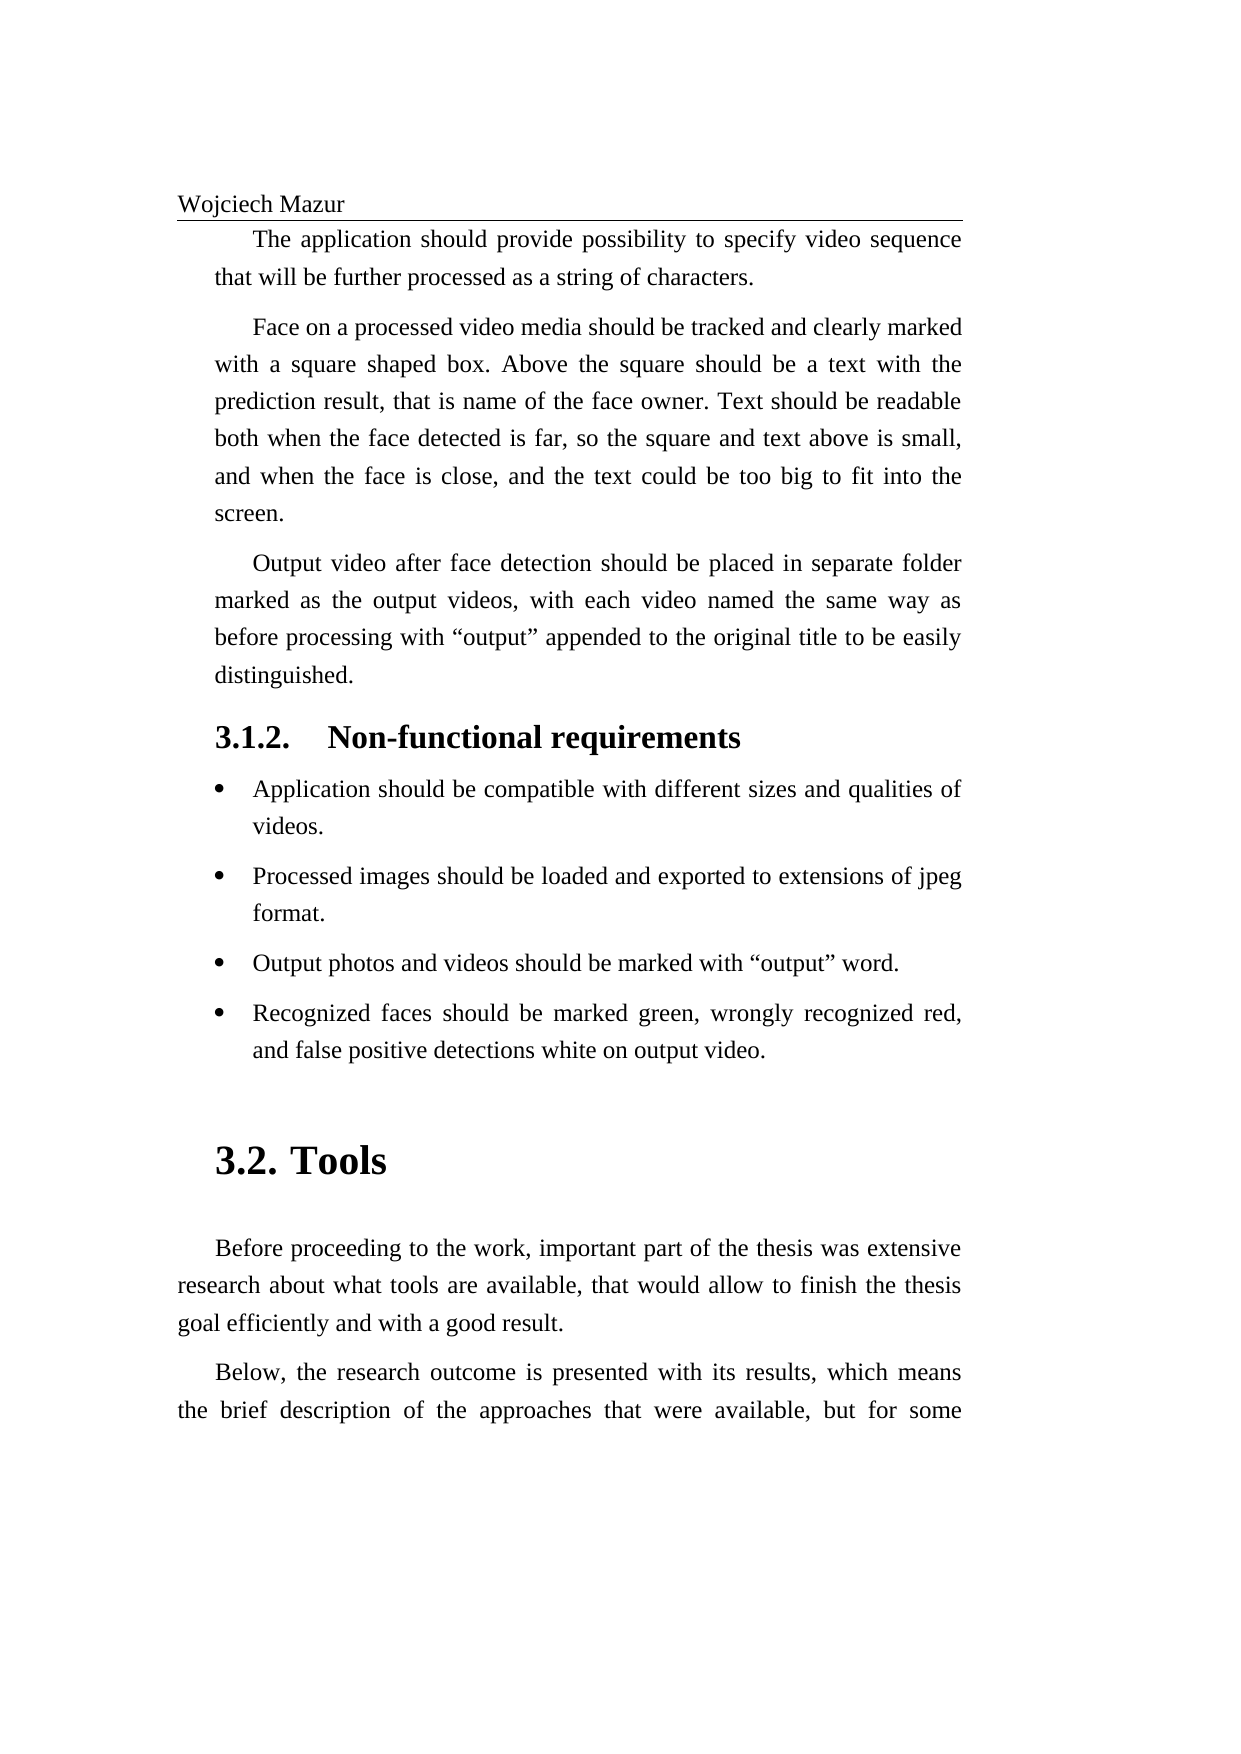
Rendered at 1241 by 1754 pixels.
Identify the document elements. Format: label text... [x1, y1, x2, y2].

text Output video after face detection should be placed in separate folder marked as the output videos, with each video named the same way as before processing with “output” appended to the original title to be easily distinguished. [214, 548, 963, 688]
list Output photos and videos should be marked with “output” word. [215, 948, 963, 977]
list Application should be compatible with different sizes and qualities of videos. [215, 774, 963, 840]
list Recognized faces should be marked green, wrongly recognized red, and false positive detections white on output video. [215, 998, 963, 1064]
subtitle Tools [215, 1135, 963, 1183]
list Processed images should be loaded and exported to extensions of jpeg format. [215, 861, 963, 927]
text The application should provide possibility to specify video sequence that will be further processed as a string of characters. [214, 224, 963, 291]
text Face on a processed video media should be tracked and clearly marked with a square shaped box. Above the square should be a text with the prediction result, that is name of the face owner. Text should be readable both when the face detected is far, so the square and text above is small, and when the face is close, and the text could be too big to fit into the screen. [214, 312, 963, 527]
text Before proceeding to the work, important part of the thesis was extensive research about what tools are available, that would allow to finish the thesis goal efficiently and with a good result. [177, 1233, 963, 1336]
subtitle Non-functional requirements [215, 718, 963, 756]
